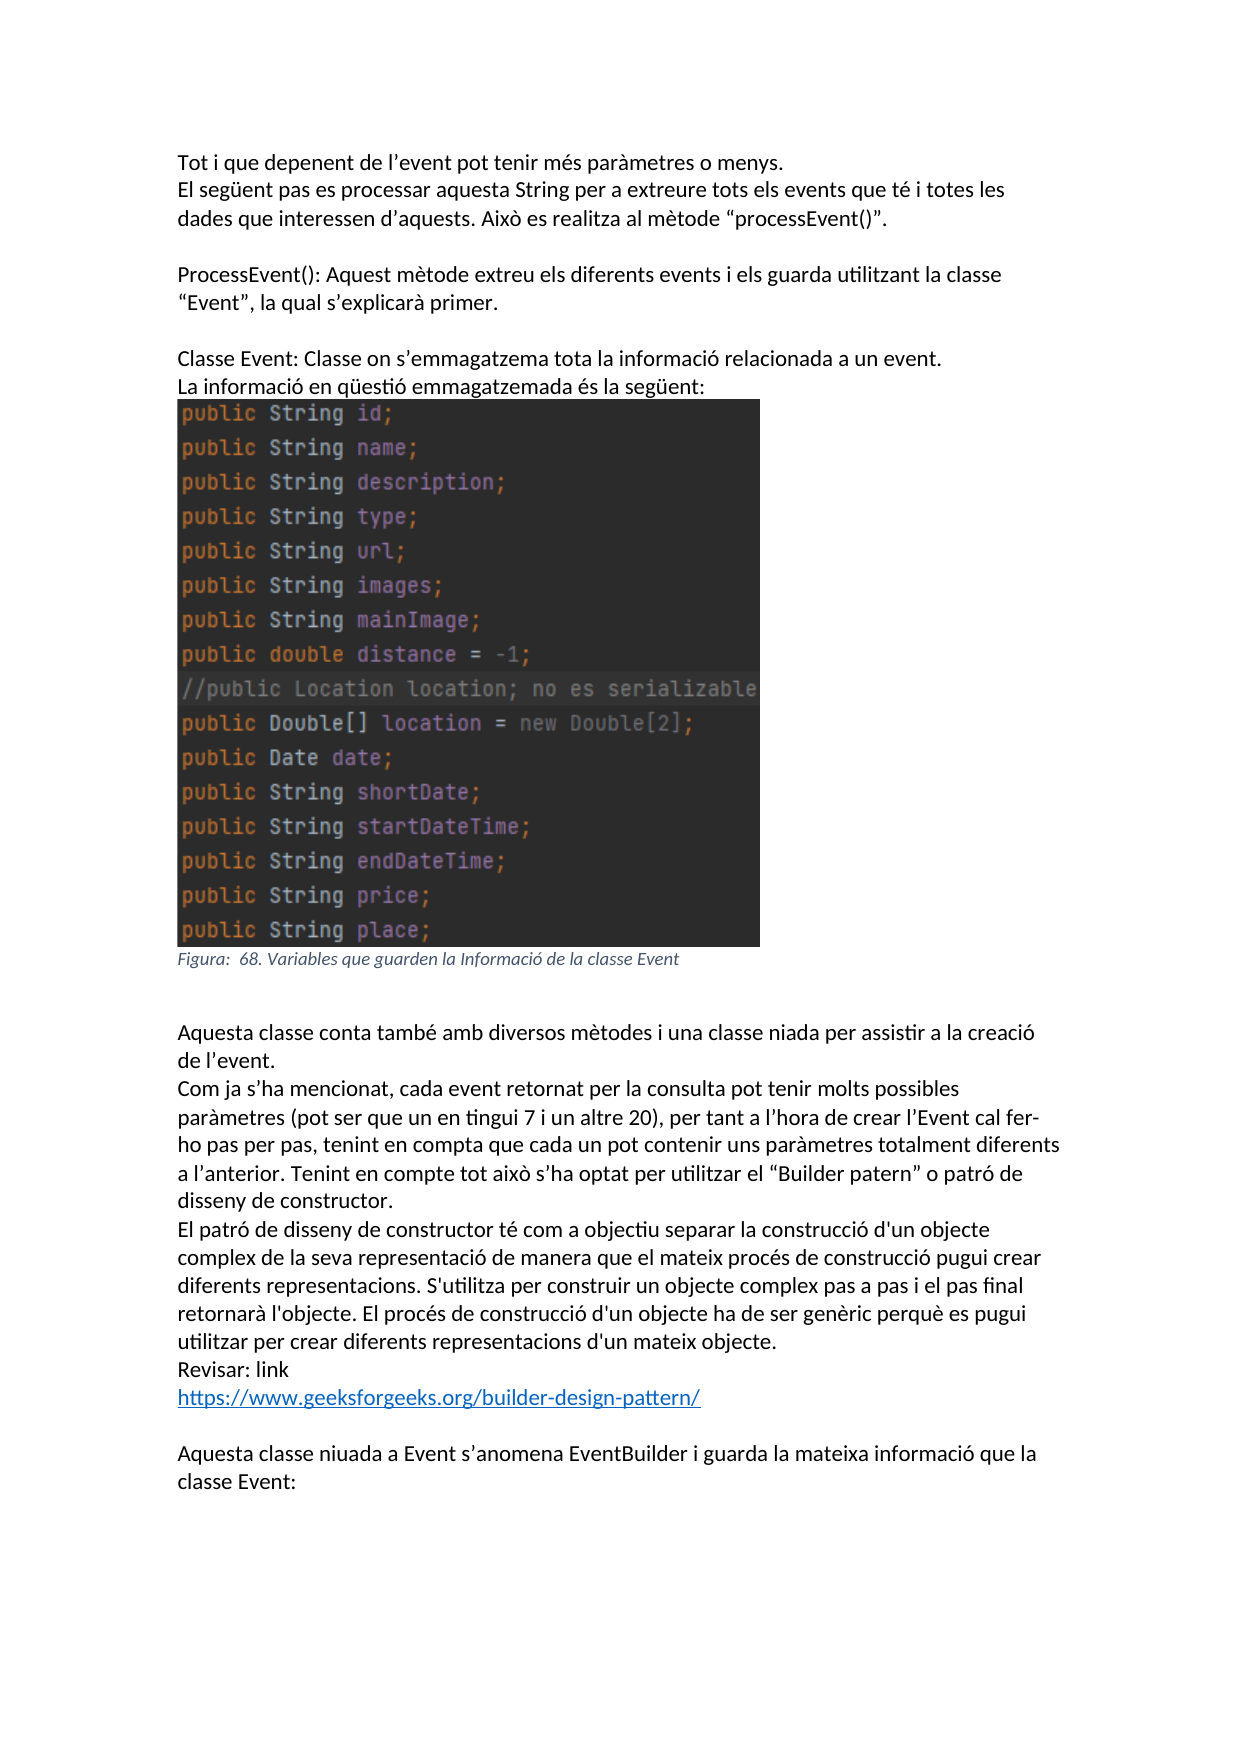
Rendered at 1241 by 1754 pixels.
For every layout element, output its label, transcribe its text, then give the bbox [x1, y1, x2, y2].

text Aquesta classe conta també amb diversos mètodes i una classe niada per assistir a la creació de l’event. [177, 1018, 1063, 1074]
text Tot i que depenent de l’event pot tenir més paràmetres o menys. [177, 148, 1063, 176]
text Com ja s’ha mencionat, cada event retornat per la consulta pot tenir molts possibles paràmetres (pot ser que un en tingui 7 i un altre 20), per tant a l’hora de crear l’Event cal fer-ho pas per pas, tenint en compta que cada un pot contenir uns paràmetres totalment diferents a l’anterior. Tenint en compte tot això s’ha optat per utilitzar el “Builder patern” o patró de disseny de constructor. [177, 1074, 1063, 1215]
text El següent pas es processar aquesta String per a extreure tots els events que té i totes les dades que interessen d’aquests. Això es realitza al mètode “processEvent()”. [177, 176, 1063, 232]
text La informació en qüestió emmagatzemada és la següent: [177, 372, 1063, 400]
text Classe Event: Classe on s’emmagatzema tota la informació relacionada a un event. [177, 344, 1063, 372]
text El patró de disseny de constructor té com a objectiu separar la construcció d'un objecte complex de la seva representació de manera que el mateix procés de construcció pugui crear diferents representacions. S'utilitza per construir un objecte complex pas a pas i el pas final retornarà l'objecte. El procés de construcció d'un objecte ha de ser genèric perquè es pugui utilitzar per crear diferents representacions d'un mateix objecte. [177, 1215, 1063, 1355]
text ProcessEvent(): Aquest mètode extreu els diferents events i els guarda utilitzant la classe “Event”, la qual s’explicarà primer. [177, 260, 1063, 316]
text Revisar: link [177, 1355, 1063, 1383]
text Aquesta classe niuada a Event s’anomena EventBuilder i guarda la mateixa informació que la classe Event: [177, 1439, 1063, 1495]
picture [177, 399, 760, 947]
text https://www.geeksforgeeks.org/builder-design-pattern/ [177, 1383, 1063, 1411]
text Figura: 68. Variables que guarden la Informació de la classe Event [177, 947, 1063, 970]
